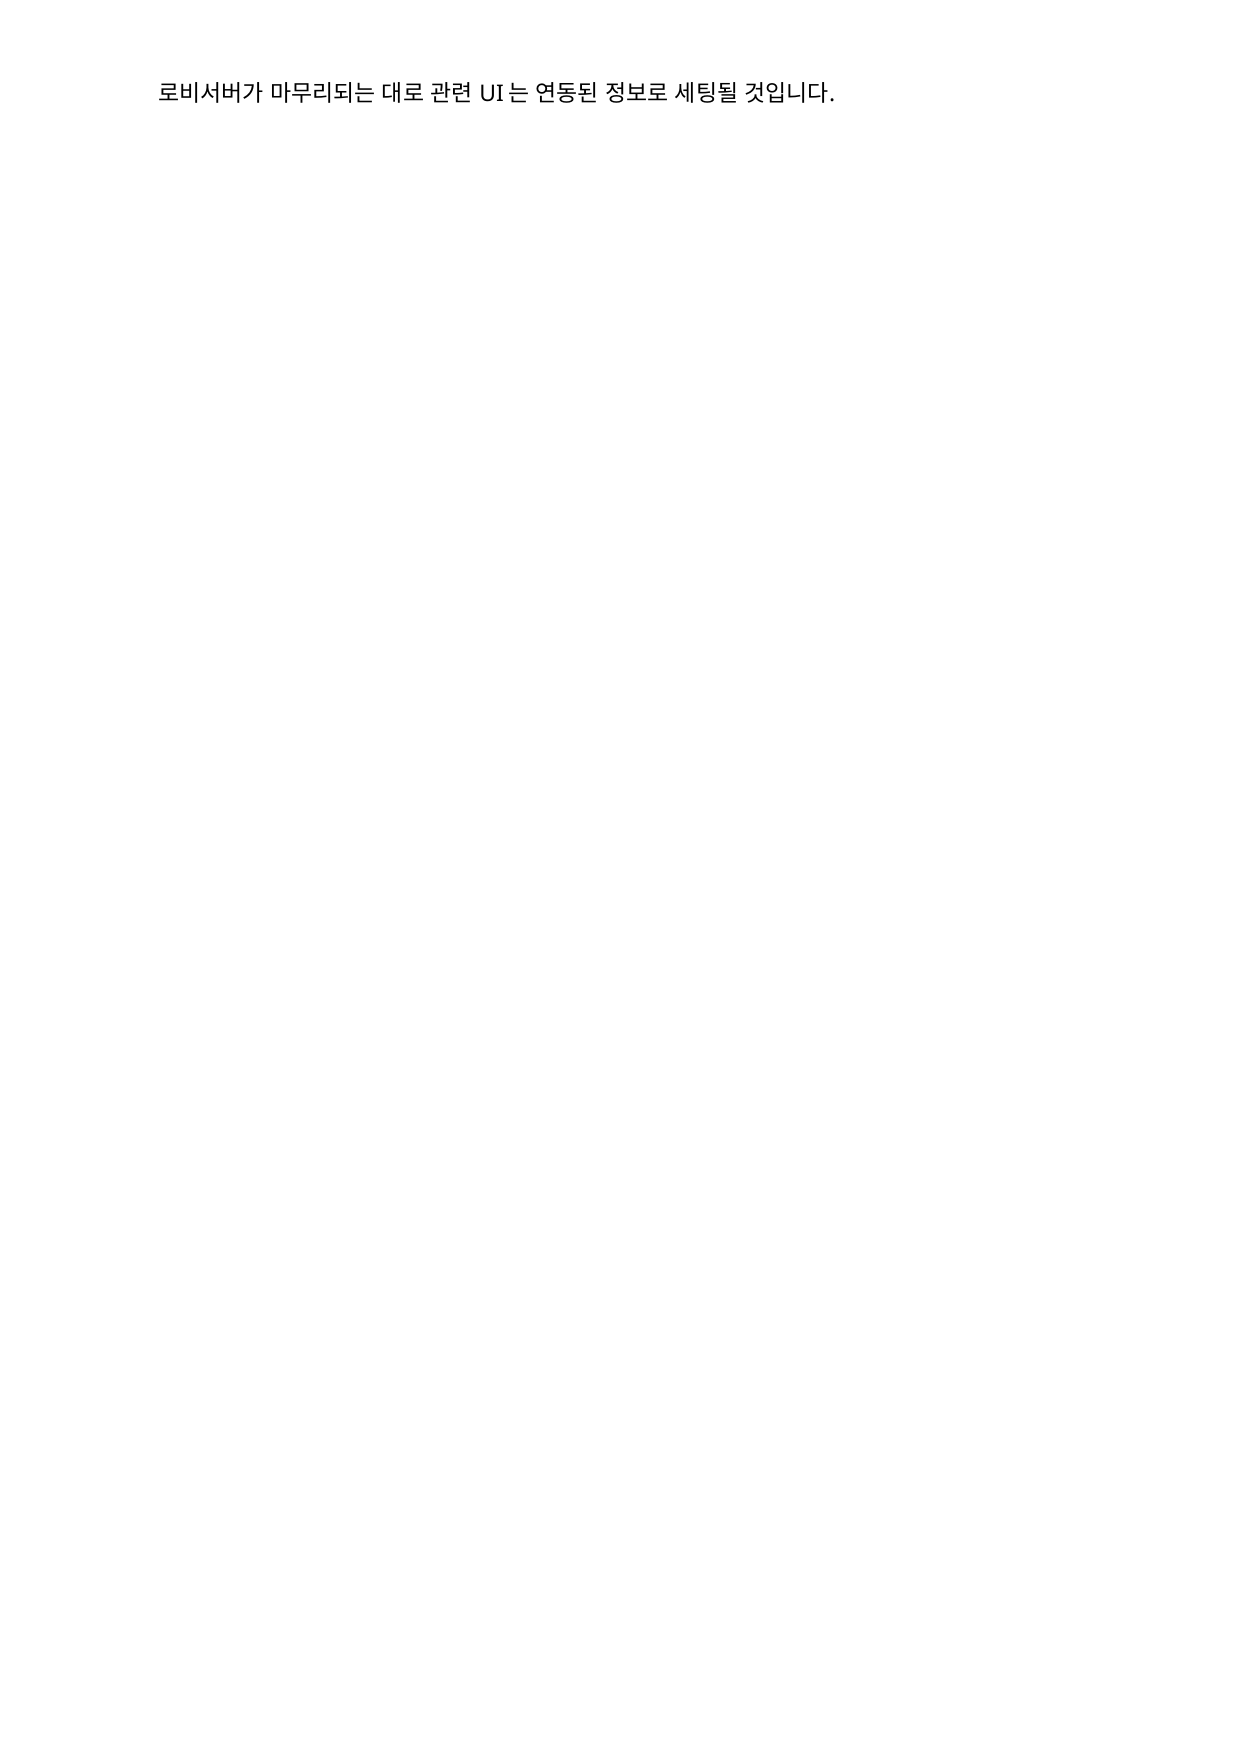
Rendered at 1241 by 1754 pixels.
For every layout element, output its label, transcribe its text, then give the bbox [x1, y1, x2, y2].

text 로비서버가 마무리되는 대로 관련 UI는 연동된 정보로 세팅될 것입니다. [75, 75, 1165, 108]
